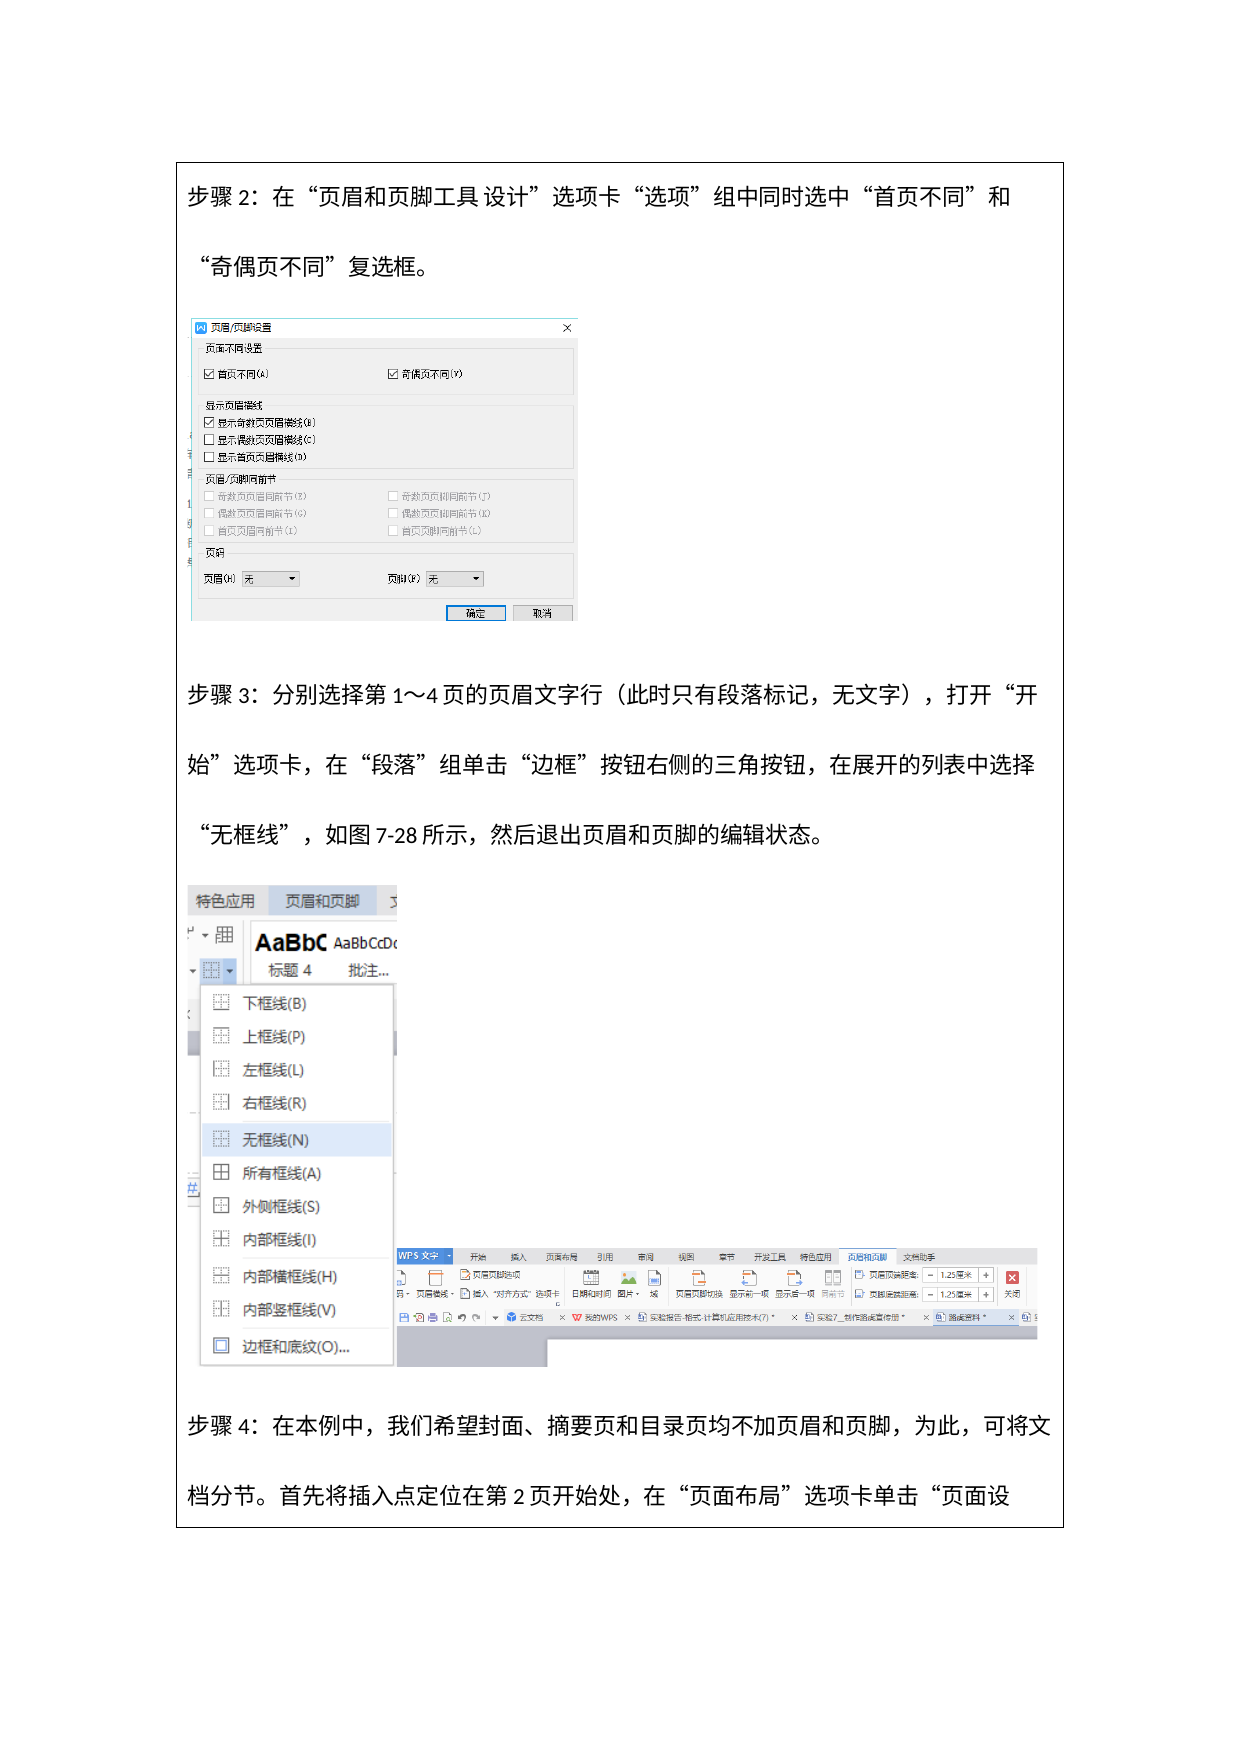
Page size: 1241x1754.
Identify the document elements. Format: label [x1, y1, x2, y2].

picture [187, 885, 1038, 1367]
picture [187, 317, 578, 621]
table_cell [177, 163, 1063, 1527]
